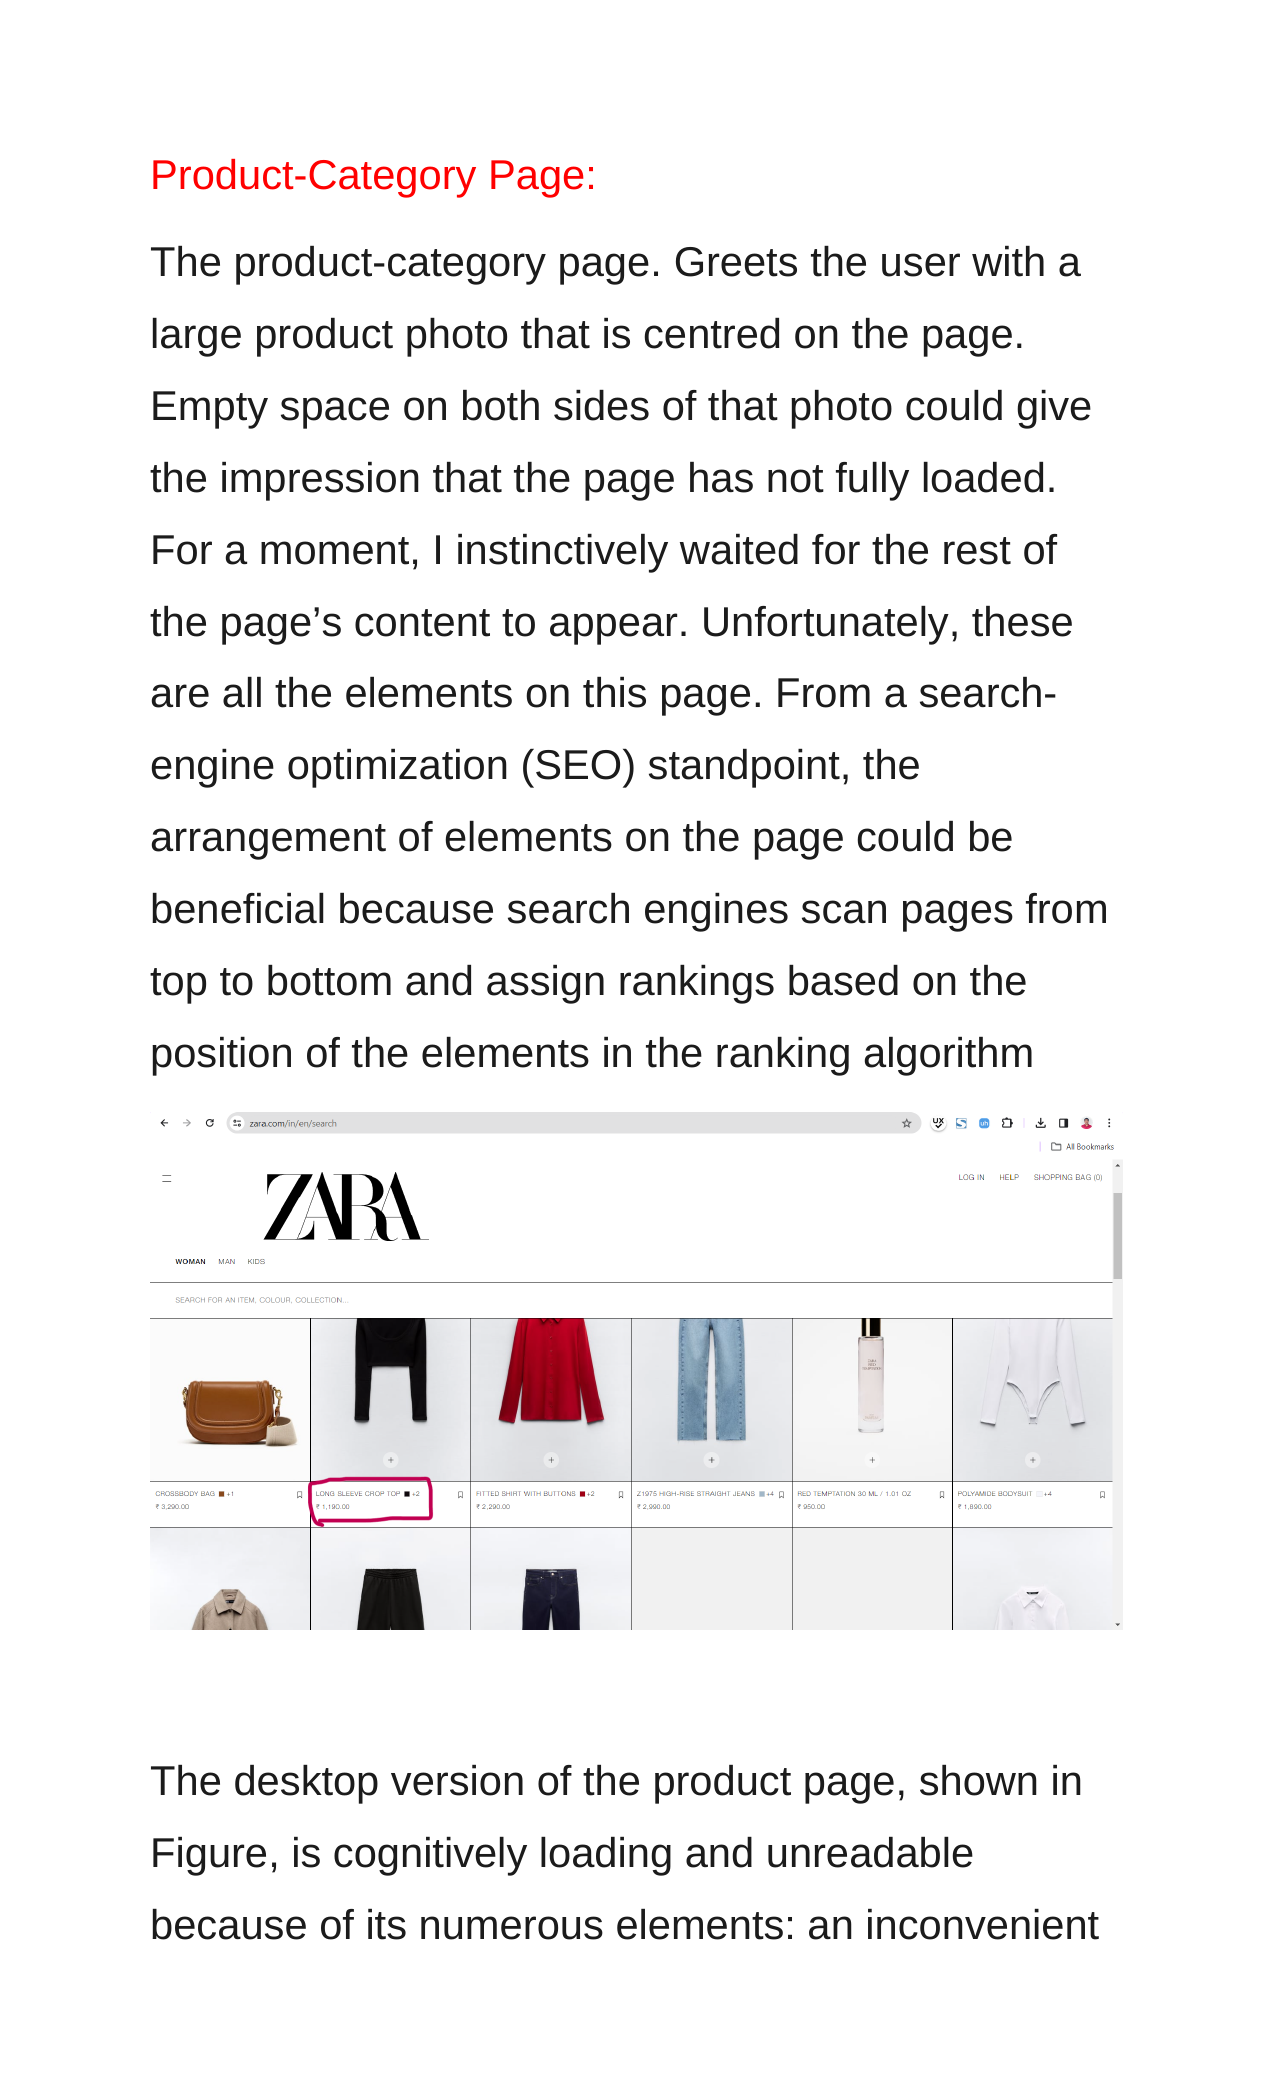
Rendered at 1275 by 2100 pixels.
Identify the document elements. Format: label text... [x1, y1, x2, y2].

subtitle Product-Category Page: [150, 150, 1125, 198]
picture [150, 1112, 1123, 1630]
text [150, 1757, 1125, 1948]
text The product-category page. Greets the user with a large product photo that is centred on the page. Empty space on both sides of that photo could give the impression that the page has not fully loaded. For a moment, I instinctively waited for the rest of the page’s content to appear. Unfortunately, these are all the elements on this page. From a search-engine optimization (SEO) standpoint, the arrangement of elements on the page could be beneficial because search engines scan pages from top to bottom and assign rankings based on the position of the elements in the ranking algorithm [150, 237, 1125, 1076]
